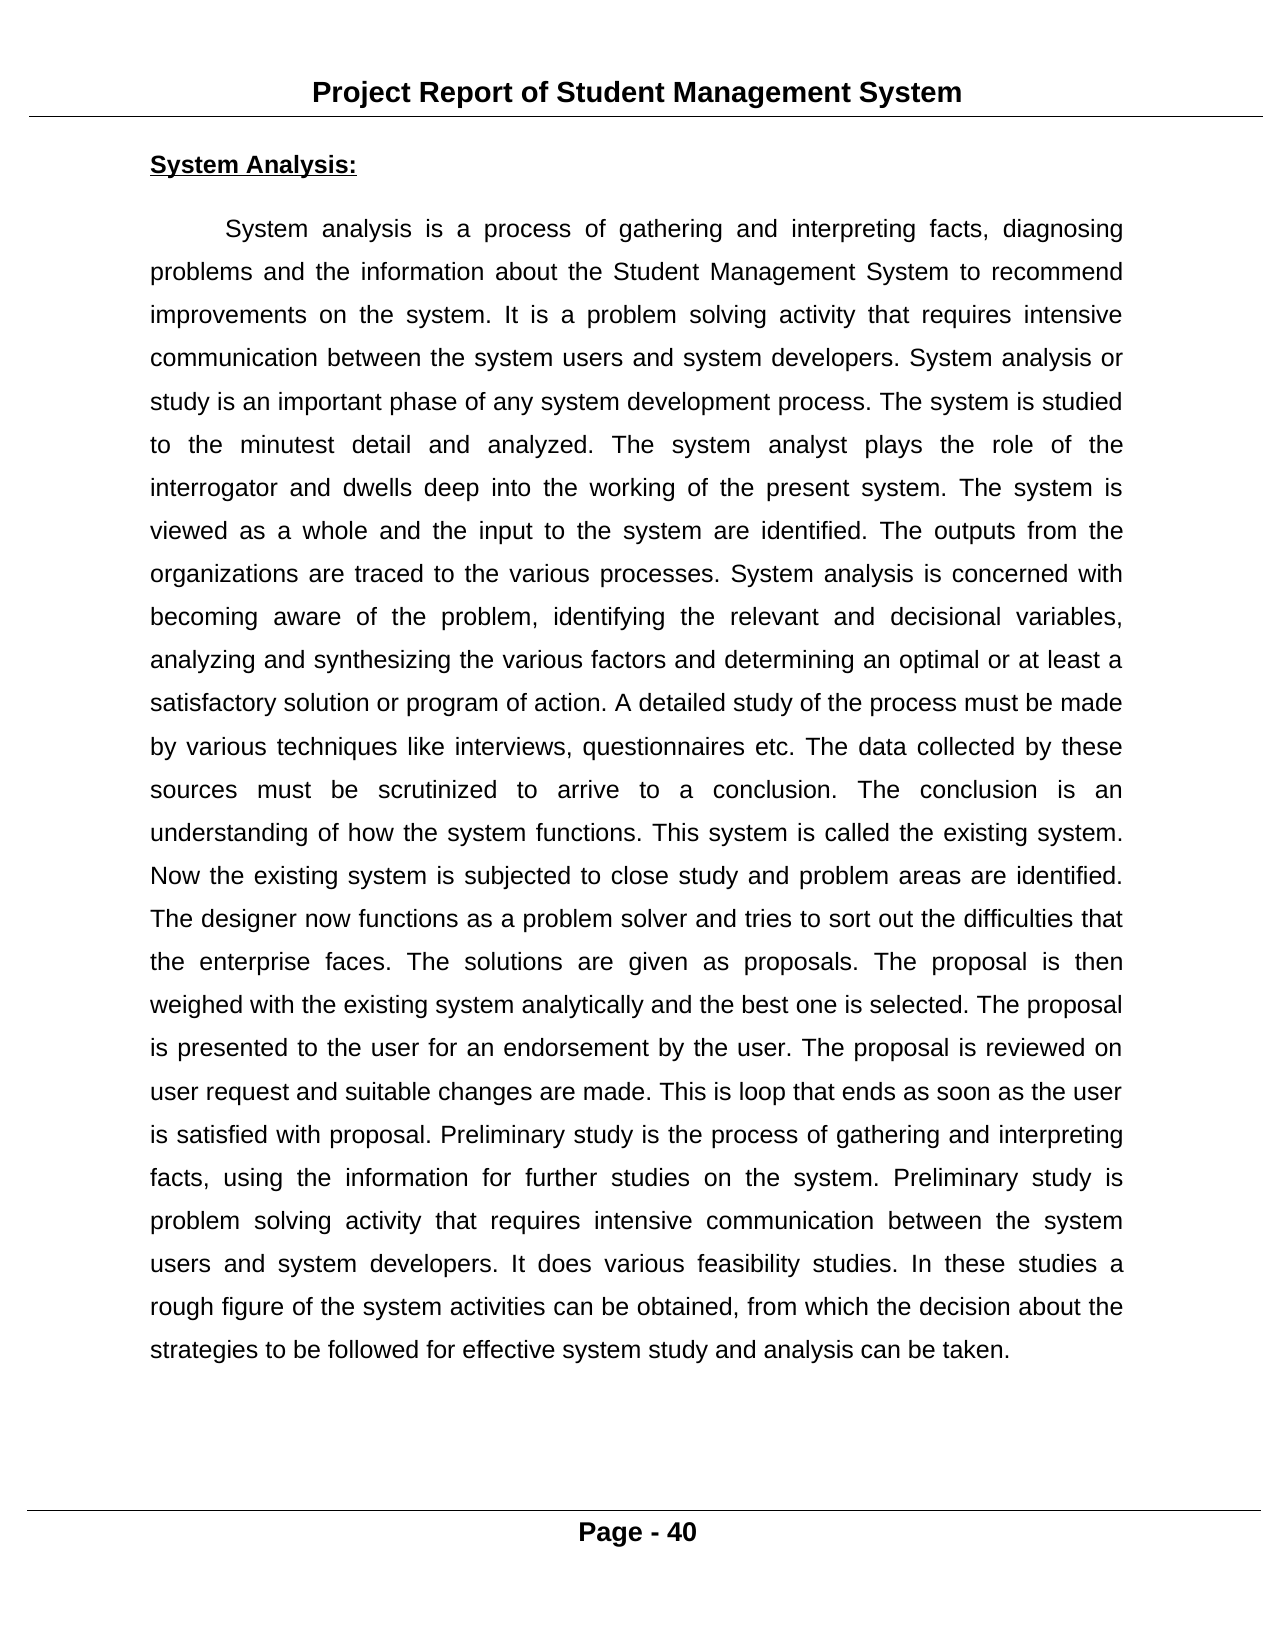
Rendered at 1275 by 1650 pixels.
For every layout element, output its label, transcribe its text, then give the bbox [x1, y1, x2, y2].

text System Analysis: [150, 150, 1125, 179]
text System analysis is a process of gathering and interpreting facts, diagnosing problems and the information about the Student Management System to recommend improvements on the system. It is a problem solving activity that requires intensive communication between the system users and system developers. System analysis or study is an important phase of any system development process. The system is studied to the minutest detail and analyzed. The system analyst plays the role of the interrogator and dwells deep into the working of the present system. The system is viewed as a whole and the input to the system are identified. The outputs from the organizations are traced to the various processes. System analysis is concerned with becoming aware of the problem, identifying the relevant and decisional variables, analyzing and synthesizing the various factors and determining an optimal or at least a satisfactory solution or program of action. A detailed study of the process must be made by various techniques like interviews, questionnaires etc. The data collected by these sources must be scrutinized to arrive to a conclusion. The conclusion is an understanding of how the system functions. This system is called the existing system. Now the existing system is subjected to close study and problem areas are identified. The designer now functions as a problem solver and tries to sort out the difficulties that the enterprise faces. The solutions are given as proposals. The proposal is then weighed with the existing system analytically and the best one is selected. The proposal is presented to the user for an endorsement by the user. The proposal is reviewed on user request and suitable changes are made. This is loop that ends as soon as the user is satisfied with proposal. Preliminary study is the process of gathering and interpreting facts, using the information for further studies on the system. Preliminary study is problem solving activity that requires intensive communication between the system users and system developers. It does various feasibility studies. In these studies a rough figure of the system activities can be obtained, from which the decision about the strategies to be followed for effective system study and analysis can be taken. [150, 214, 1125, 1364]
